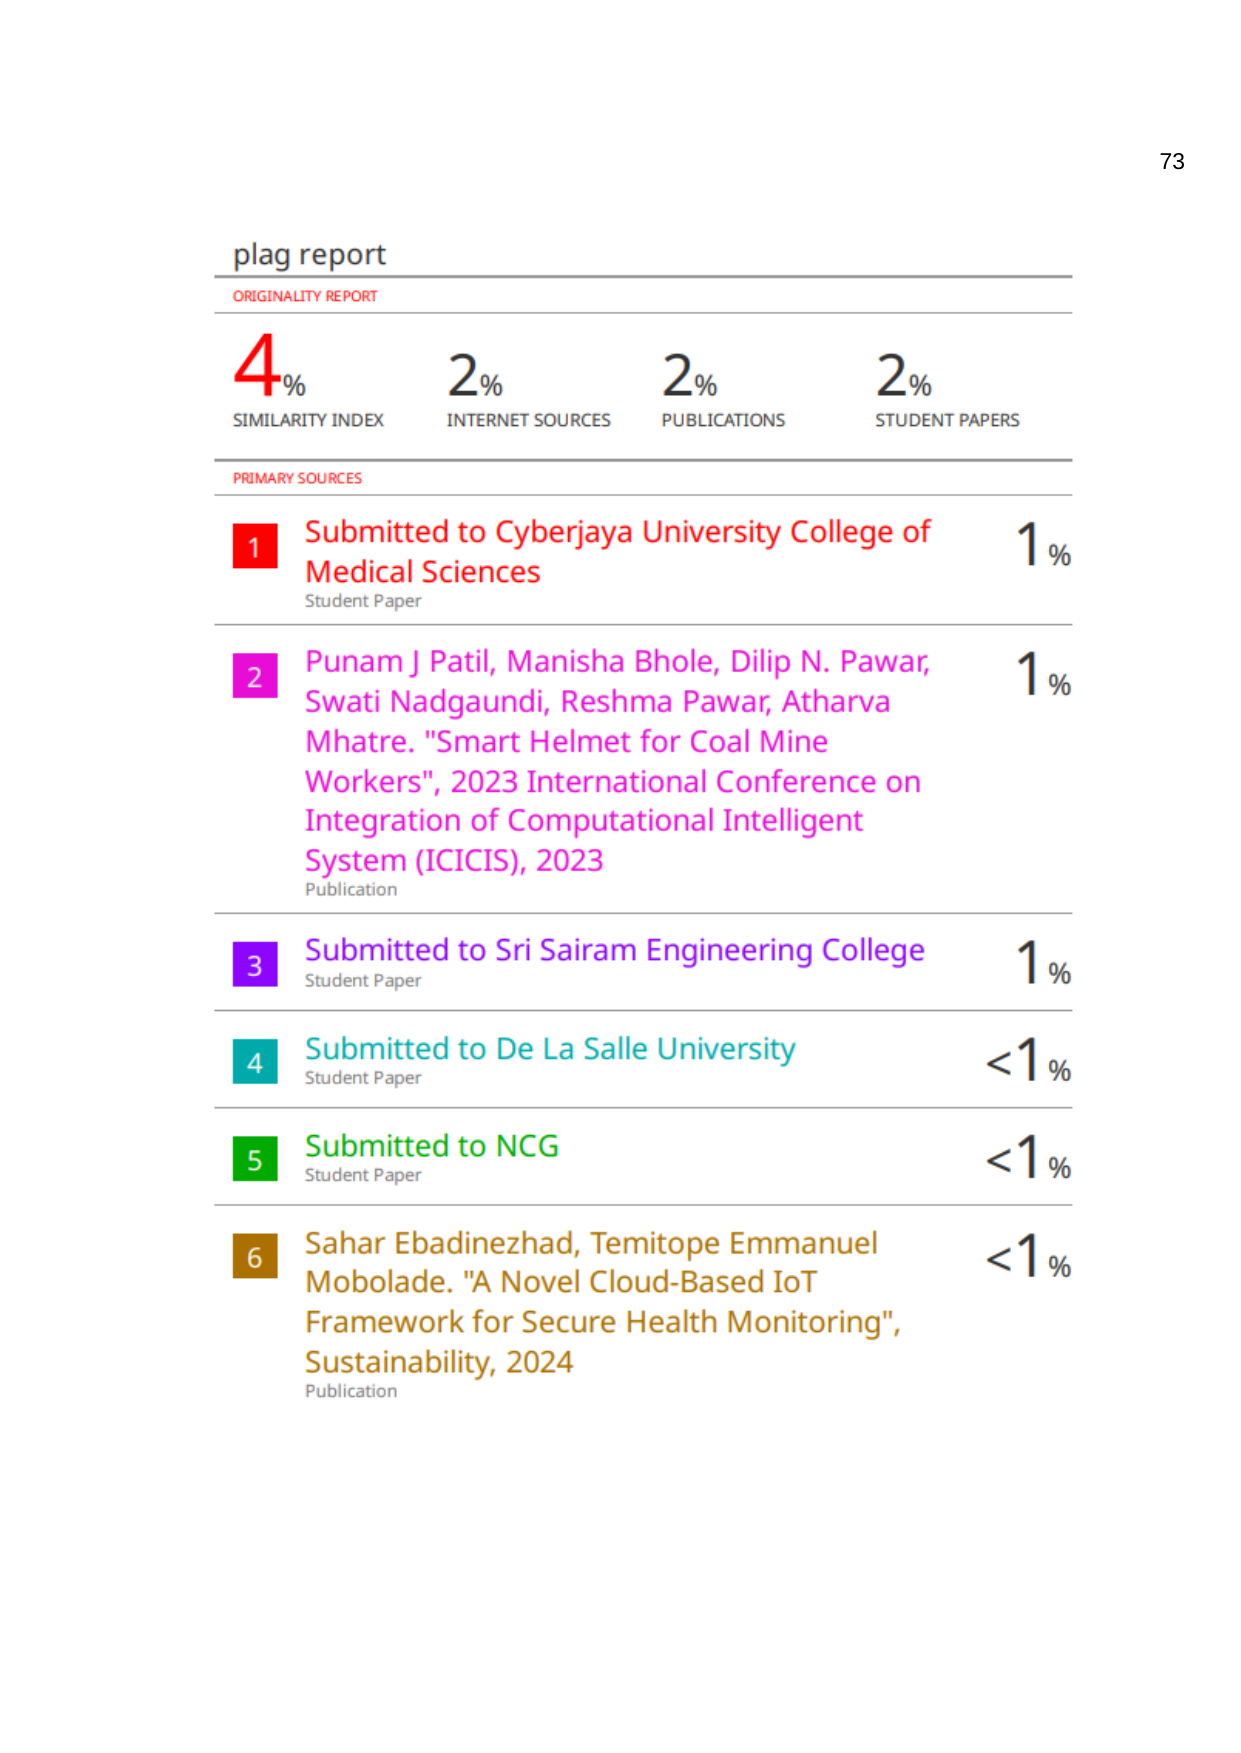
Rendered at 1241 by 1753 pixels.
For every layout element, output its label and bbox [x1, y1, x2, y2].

picture [178, 200, 1119, 1436]
